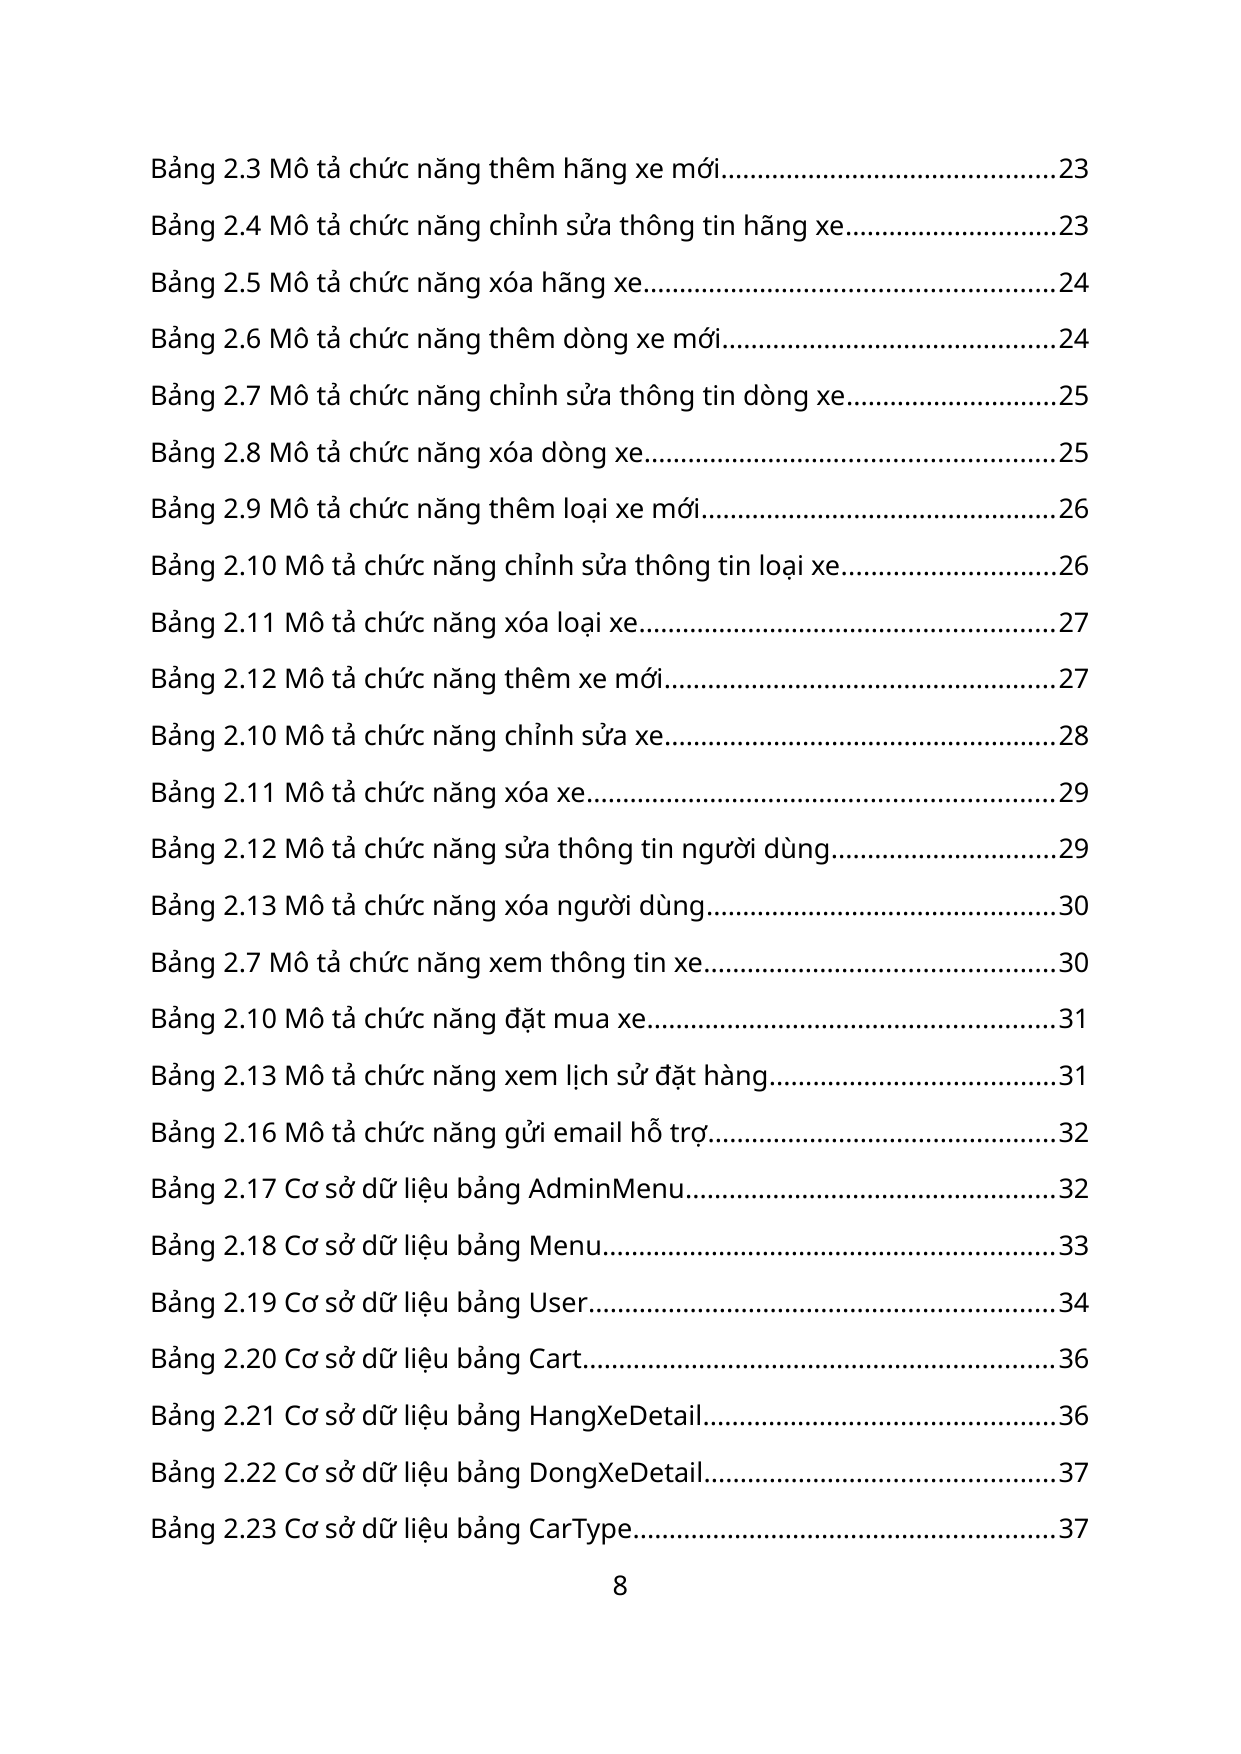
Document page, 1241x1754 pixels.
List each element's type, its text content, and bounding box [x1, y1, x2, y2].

text Bảng 2.10 Mô tả chức năng chỉnh sửa thông tin loại xe 26 [150, 547, 1090, 583]
text Bảng 2.11 Mô tả chức năng xóa xe 29 [150, 773, 1090, 810]
text Bảng 2.19 Cơ sở dữ liệu bảng User 34 [150, 1283, 1090, 1320]
text Bảng 2.21 Cơ sở dữ liệu bảng HangXeDetail 36 [150, 1397, 1090, 1433]
text Bảng 2.13 Mô tả chức năng xóa người dùng 30 [150, 887, 1090, 923]
text Bảng 2.4 Mô tả chức năng chỉnh sửa thông tin hãng xe 23 [150, 207, 1090, 243]
text Bảng 2.13 Mô tả chức năng xem lịch sử đặt hàng 31 [150, 1057, 1090, 1093]
text Bảng 2.18 Cơ sở dữ liệu bảng Menu 33 [150, 1227, 1090, 1263]
text Bảng 2.22 Cơ sở dữ liệu bảng DongXeDetail 37 [150, 1453, 1090, 1490]
text Bảng 2.7 Mô tả chức năng chỉnh sửa thông tin dòng xe 25 [150, 377, 1090, 413]
text Bảng 2.11 Mô tả chức năng xóa loại xe 27 [150, 603, 1090, 640]
text Bảng 2.23 Cơ sở dữ liệu bảng CarType 37 [150, 1510, 1090, 1547]
text Bảng 2.16 Mô tả chức năng gửi email hỗ trợ 32 [150, 1113, 1090, 1150]
text Bảng 2.12 Mô tả chức năng thêm xe mới 27 [150, 660, 1090, 697]
text Bảng 2.20 Cơ sở dữ liệu bảng Cart 36 [150, 1340, 1090, 1377]
text Bảng 2.5 Mô tả chức năng xóa hãng xe 24 [150, 263, 1090, 300]
text Bảng 2.17 Cơ sở dữ liệu bảng AdminMenu 32 [150, 1170, 1090, 1207]
text Bảng 2.12 Mô tả chức năng sửa thông tin người dùng 29 [150, 830, 1090, 867]
text Bảng 2.9 Mô tả chức năng thêm loại xe mới 26 [150, 490, 1090, 527]
text Bảng 2.7 Mô tả chức năng xem thông tin xe 30 [150, 943, 1090, 980]
text Bảng 2.3 Mô tả chức năng thêm hãng xe mới 23 [150, 150, 1090, 187]
text Bảng 2.6 Mô tả chức năng thêm dòng xe mới 24 [150, 320, 1090, 357]
text Bảng 2.8 Mô tả chức năng xóa dòng xe 25 [150, 433, 1090, 470]
text Bảng 2.10 Mô tả chức năng chỉnh sửa xe 28 [150, 717, 1090, 753]
text Bảng 2.10 Mô tả chức năng đặt mua xe 31 [150, 1000, 1090, 1037]
